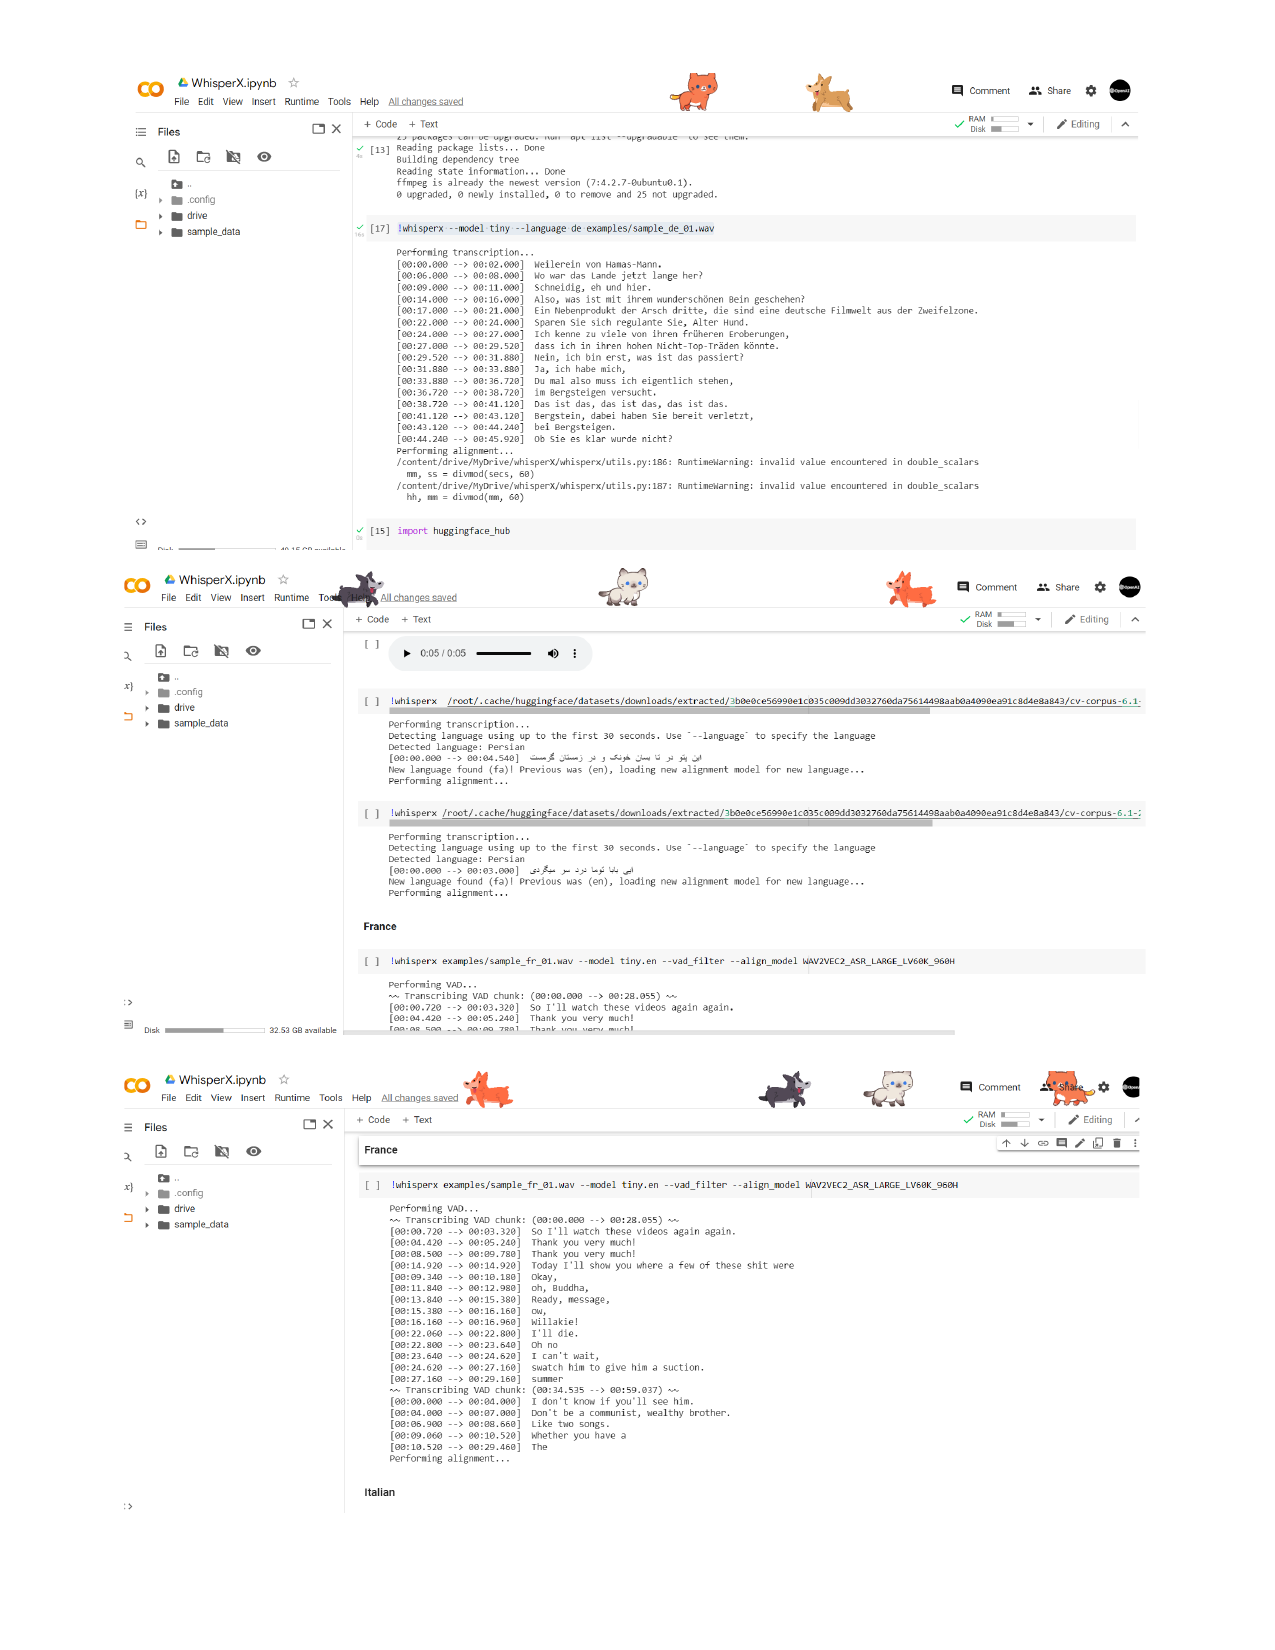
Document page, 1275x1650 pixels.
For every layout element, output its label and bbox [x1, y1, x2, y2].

picture [123, 1071, 1140, 1512]
picture [135, 73, 1139, 549]
picture [123, 568, 1146, 1035]
